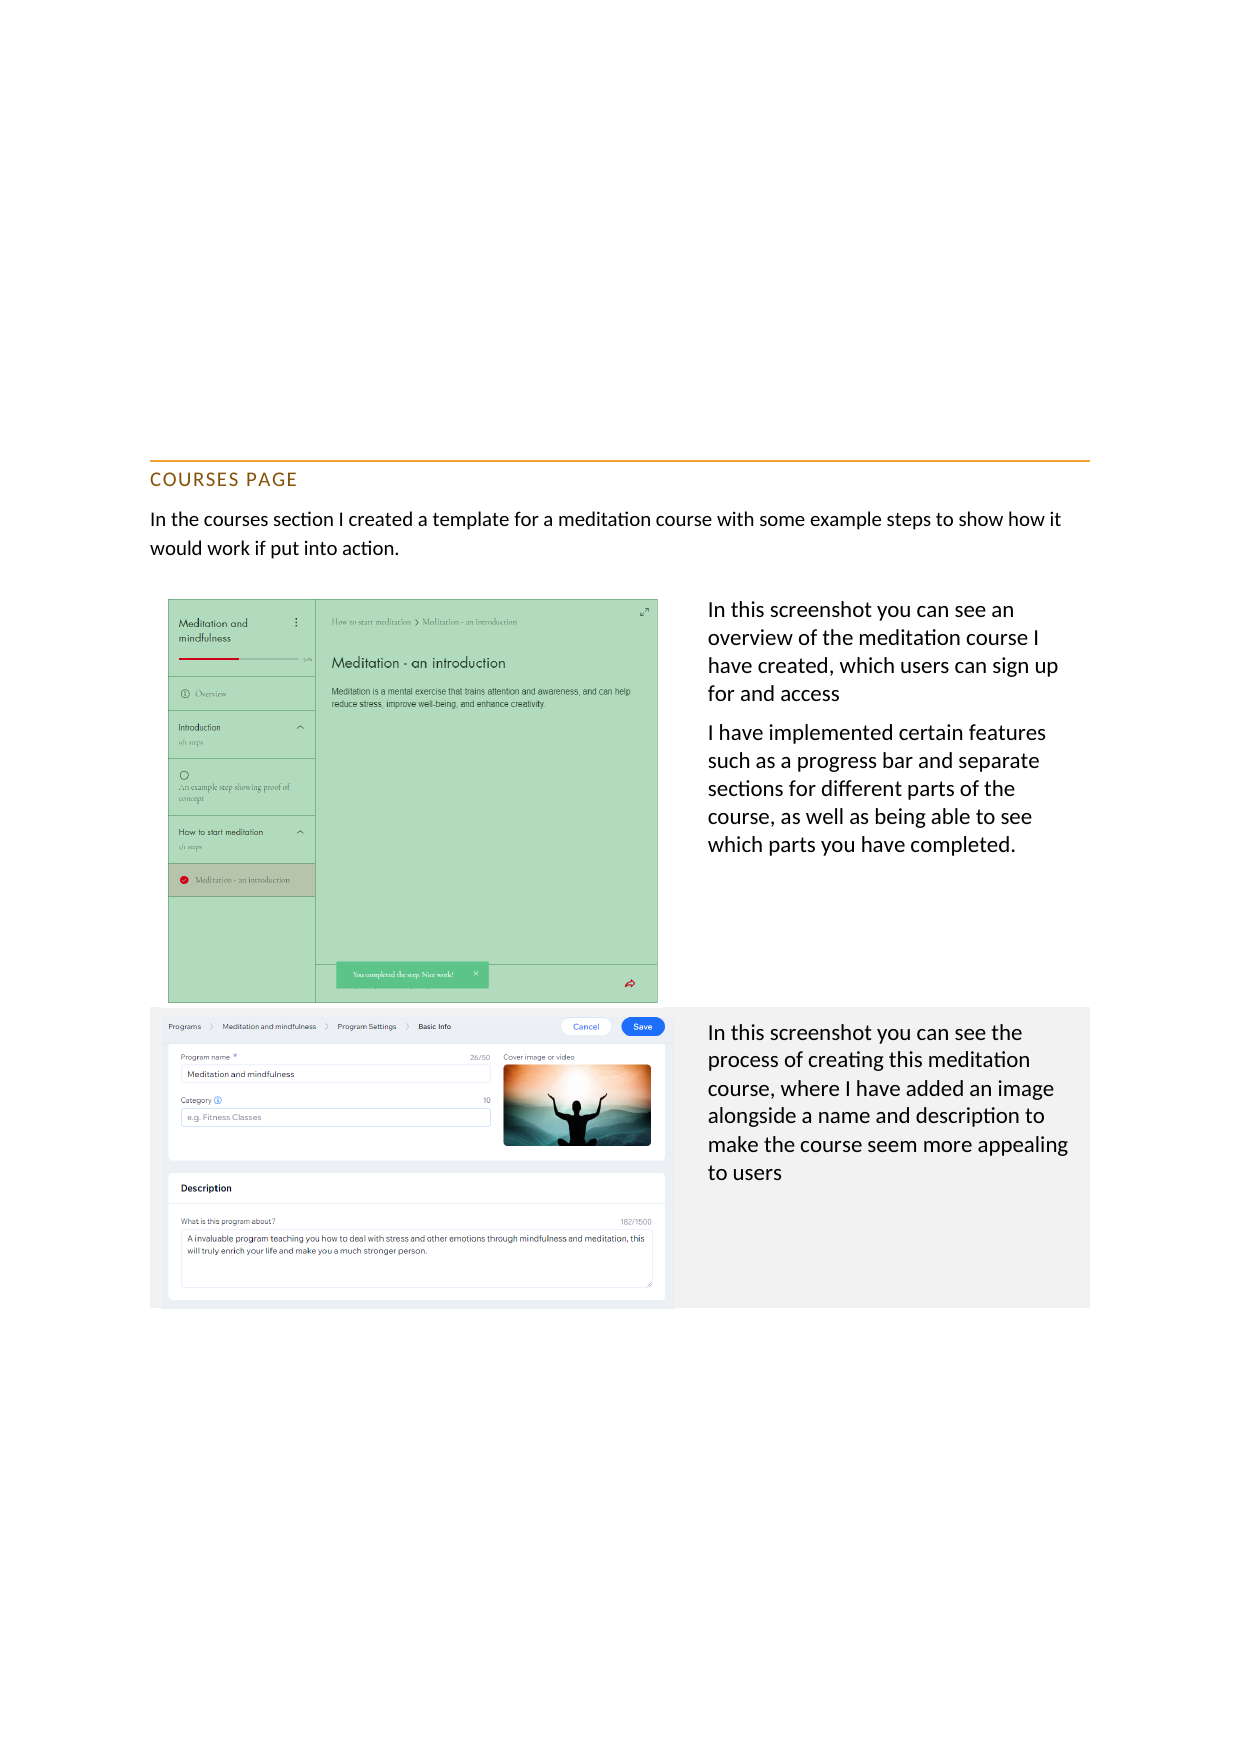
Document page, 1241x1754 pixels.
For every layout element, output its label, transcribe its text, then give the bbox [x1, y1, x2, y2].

table_cell In this screenshot you can see the process of creating this meditation course, where I have added an image alongside a name and description to make the course seem more appealing to users [696, 1007, 1090, 1308]
table_header [150, 585, 696, 1007]
table_cell [150, 1007, 696, 1308]
picture [161, 1017, 675, 1309]
table_header In this screenshot you can see an overview of the meditation course I have created, which users can sign up for and access I have implemented certain features such as a progress bar and separate sections for different parts of the course, as well as being able to see which parts you have completed. [696, 585, 1090, 1007]
text In the courses section I created a template for a meditation course with some example steps to show how it would work if put into action. [150, 506, 1090, 560]
subtitle Courses page [150, 462, 1090, 492]
picture [161, 595, 664, 1008]
